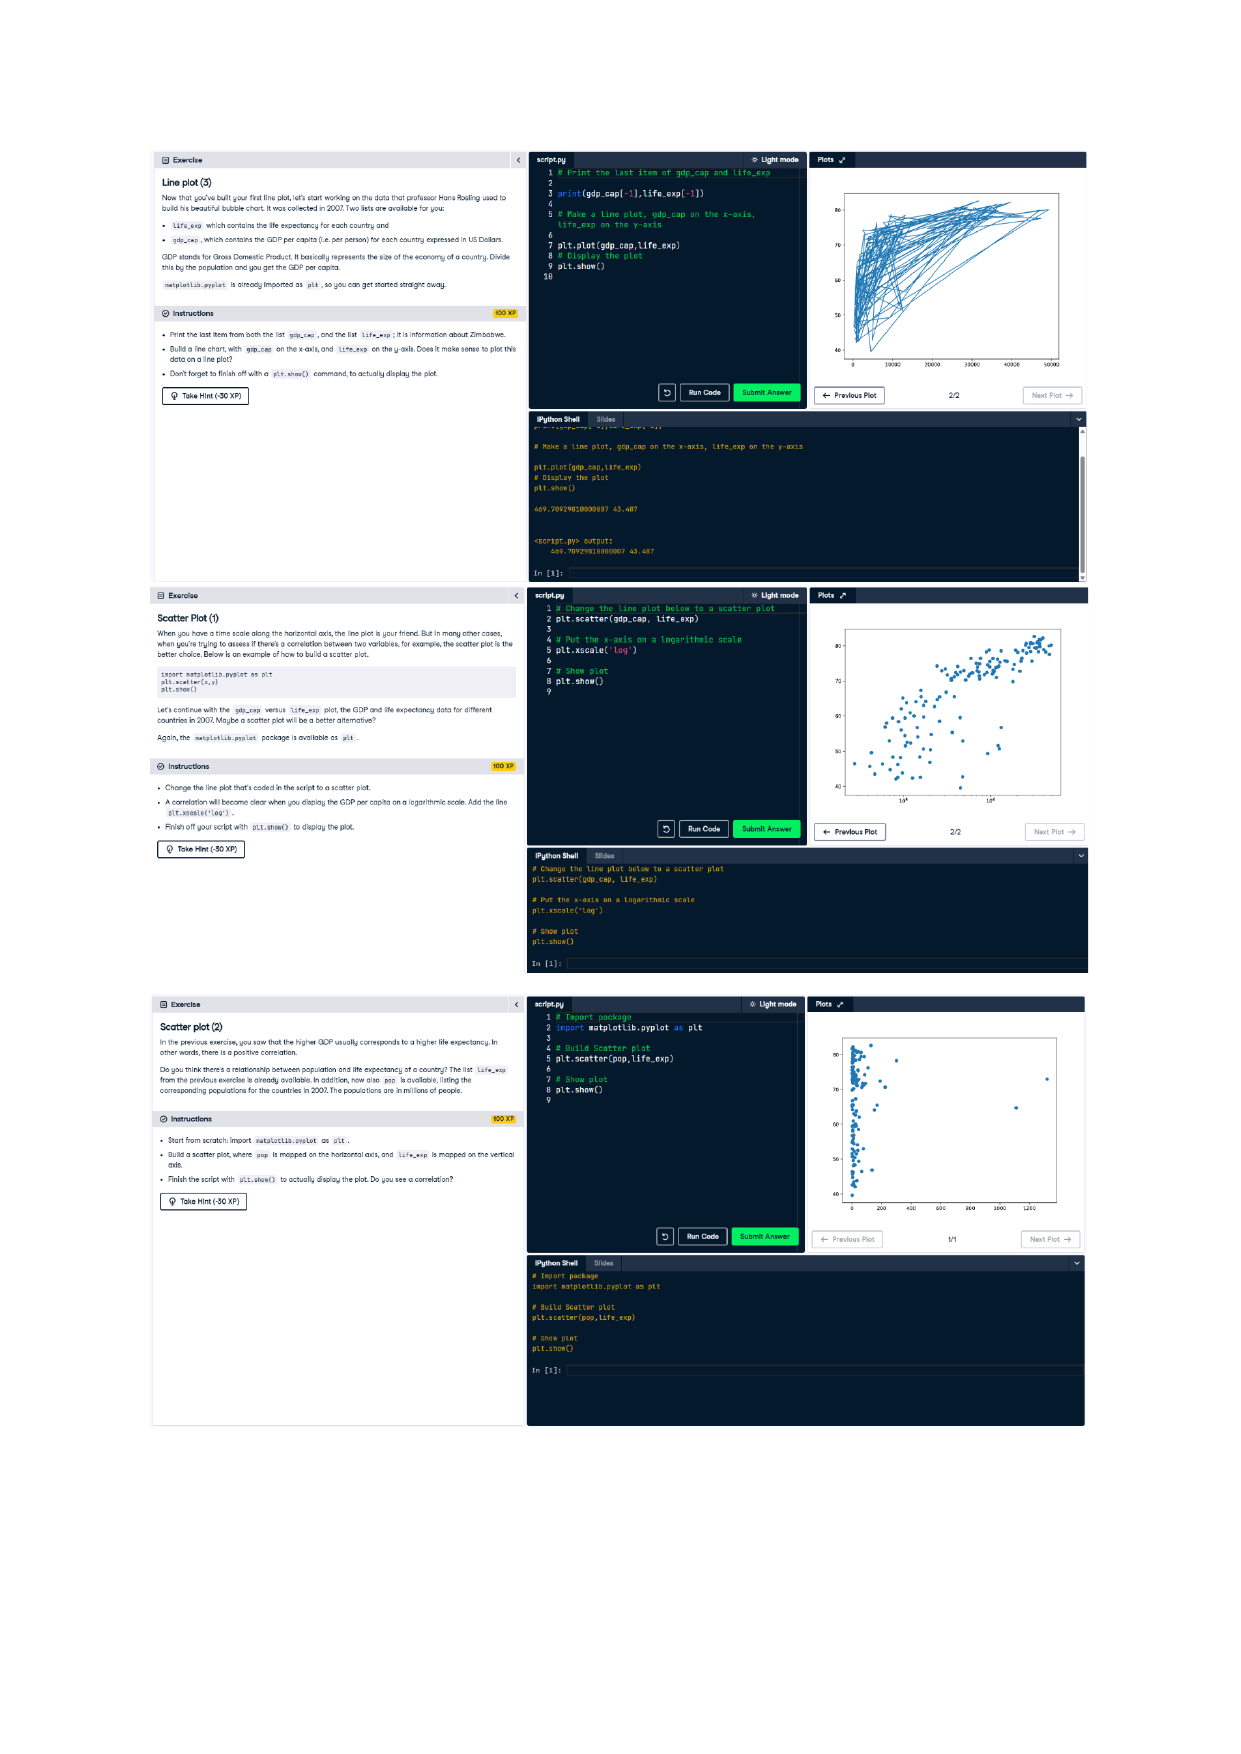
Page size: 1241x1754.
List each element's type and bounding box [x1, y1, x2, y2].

picture [150, 586, 1089, 973]
picture [150, 150, 1087, 582]
picture [150, 994, 1087, 1427]
